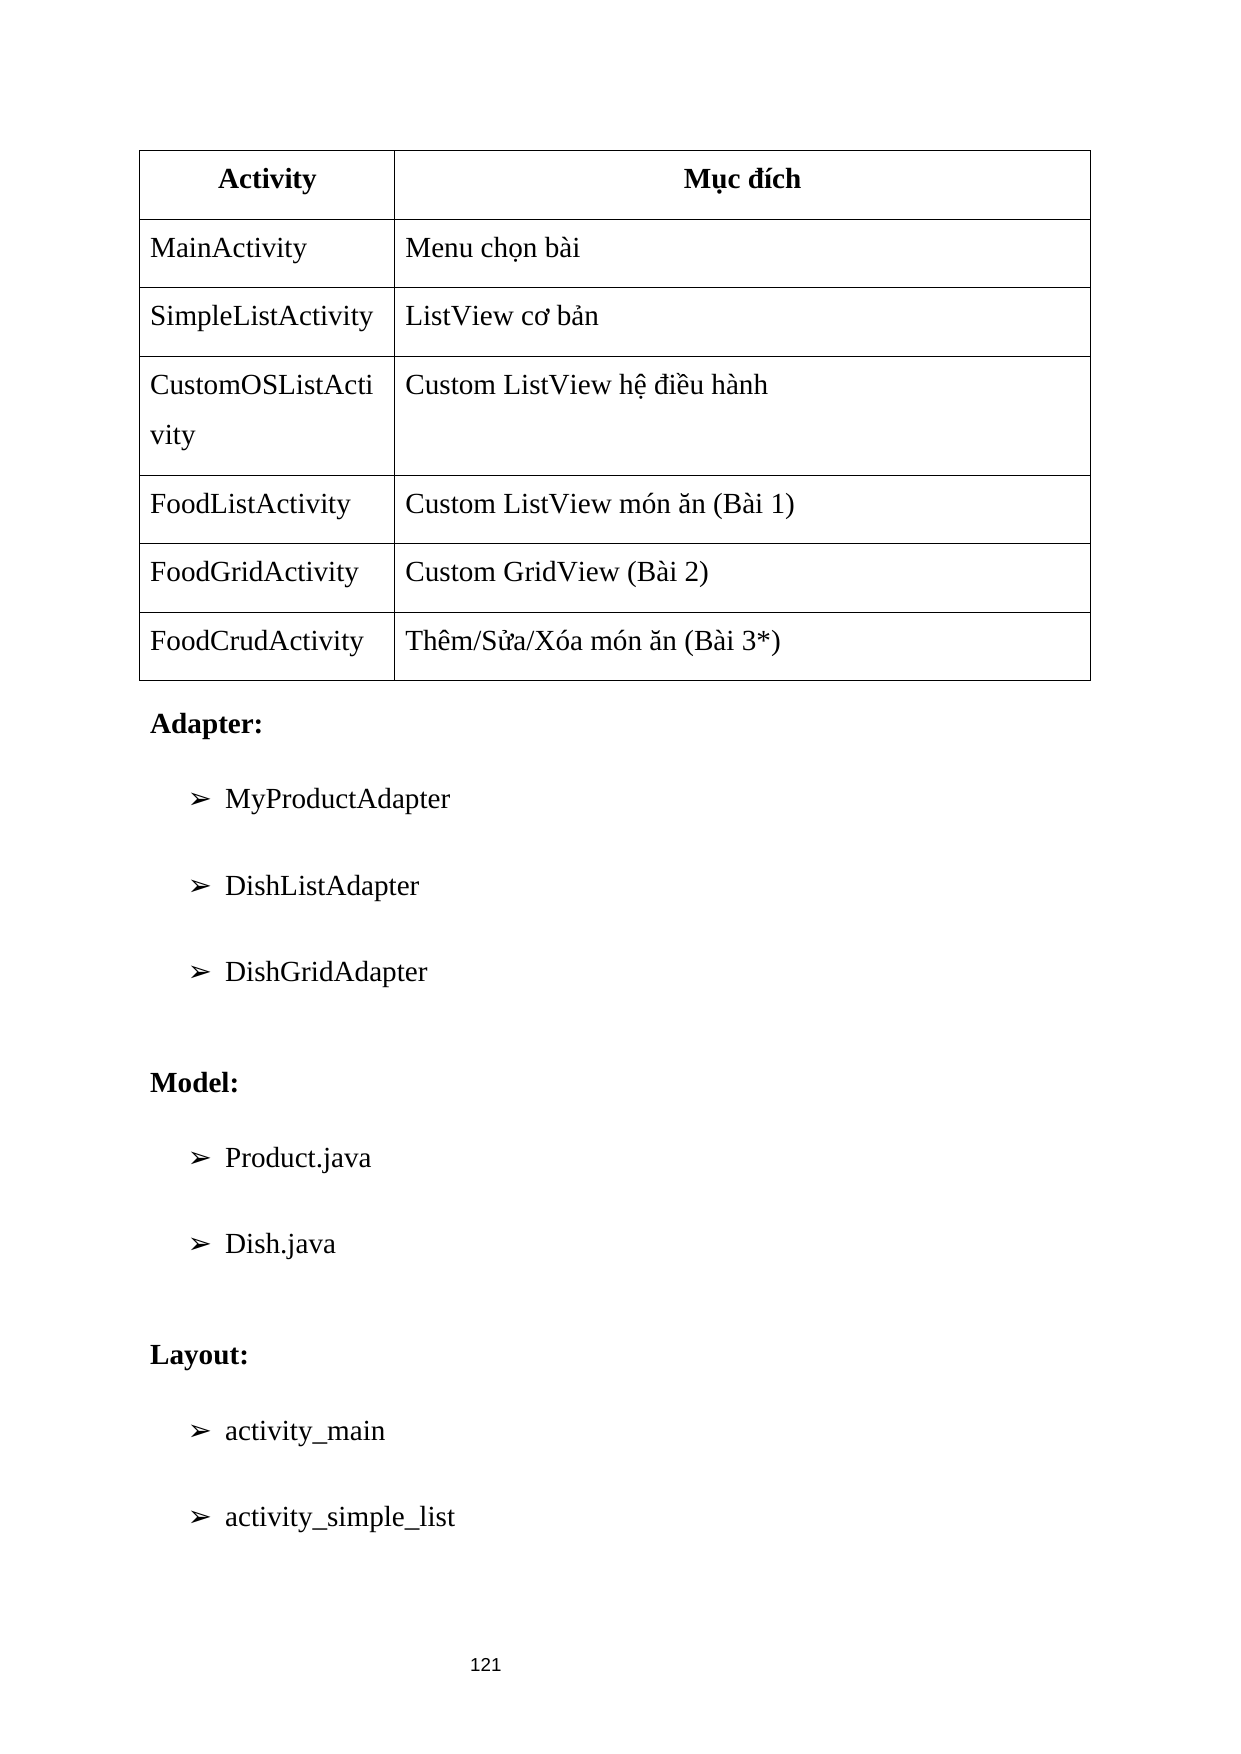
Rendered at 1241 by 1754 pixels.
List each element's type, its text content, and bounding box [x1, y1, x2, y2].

text Adapter: [150, 706, 1090, 740]
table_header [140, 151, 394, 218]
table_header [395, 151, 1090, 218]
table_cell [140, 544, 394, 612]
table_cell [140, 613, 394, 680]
list DishGridAdapter [187, 954, 1090, 1027]
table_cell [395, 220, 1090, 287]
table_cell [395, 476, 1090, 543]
list Dish.java [187, 1226, 1090, 1299]
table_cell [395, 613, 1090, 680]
list activity_main [187, 1413, 1090, 1486]
list MyProductAdapter [187, 781, 1090, 854]
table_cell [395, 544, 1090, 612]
list activity_simple_list [187, 1499, 1090, 1572]
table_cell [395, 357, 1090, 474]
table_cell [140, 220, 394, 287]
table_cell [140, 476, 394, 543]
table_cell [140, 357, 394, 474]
text Layout: [150, 1337, 1090, 1371]
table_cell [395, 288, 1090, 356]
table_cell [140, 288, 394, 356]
text Model: [150, 1065, 1090, 1098]
list DishListAdapter [187, 868, 1090, 941]
list Product.java [187, 1140, 1090, 1213]
